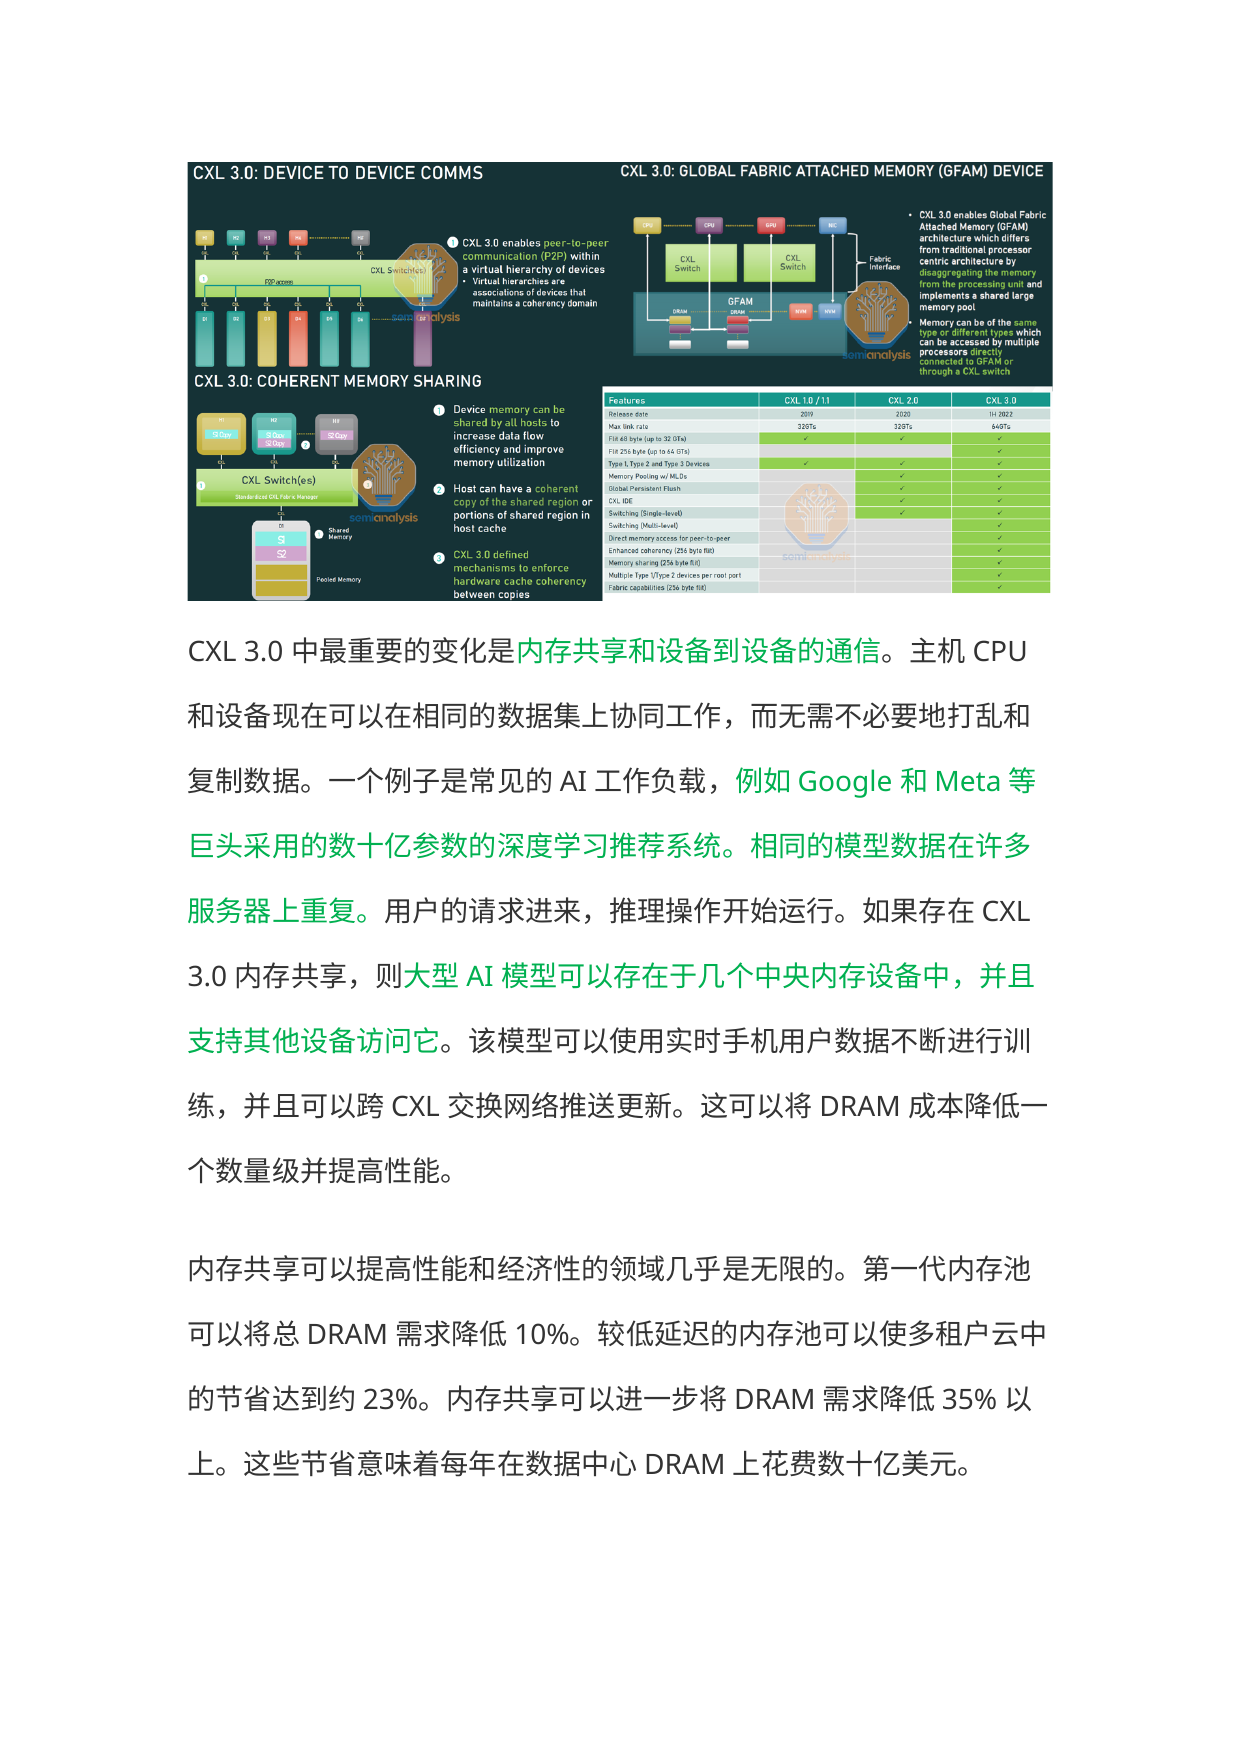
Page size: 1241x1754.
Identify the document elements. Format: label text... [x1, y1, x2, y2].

text 内存共享可以提高性能和经济性的领域几乎是无限的。第一代内存池可以将总 DRAM 需求降低 10%。较低延迟的内存池可以使多租户云中的节省达到约 23%。内存共享可以进一步将 DRAM 需求降低 35% 以上。这些节省意味着每年在数据中心 DRAM 上花费数十亿美元。 [187, 1234, 1053, 1494]
picture [187, 162, 1053, 601]
text CXL 3.0 中最重要的变化是内存共享和设备到设备的通信。主机 CPU 和设备现在可以在相同的数据集上协同工作，而无需不必要地打乱和复制数据。一个例子是常见的 AI 工作负载，例如 Google 和 Meta 等巨头采用的数十亿参数的深度学习推荐系统。相同的模型数据在许多服务器上重复。用户的请求进来，推理操作开始运行。如果存在 CXL 3.0 内存共享，则大型 AI 模型可以存在于几个中央内存设备中，并且支持其他设备访问它。该模型可以使用实时手机用户数据不断进行训练，并且可以跨 CXL 交换网络推送更新。这可以将 DRAM 成本降低一个数量级并提高性能。 [187, 617, 1053, 1202]
